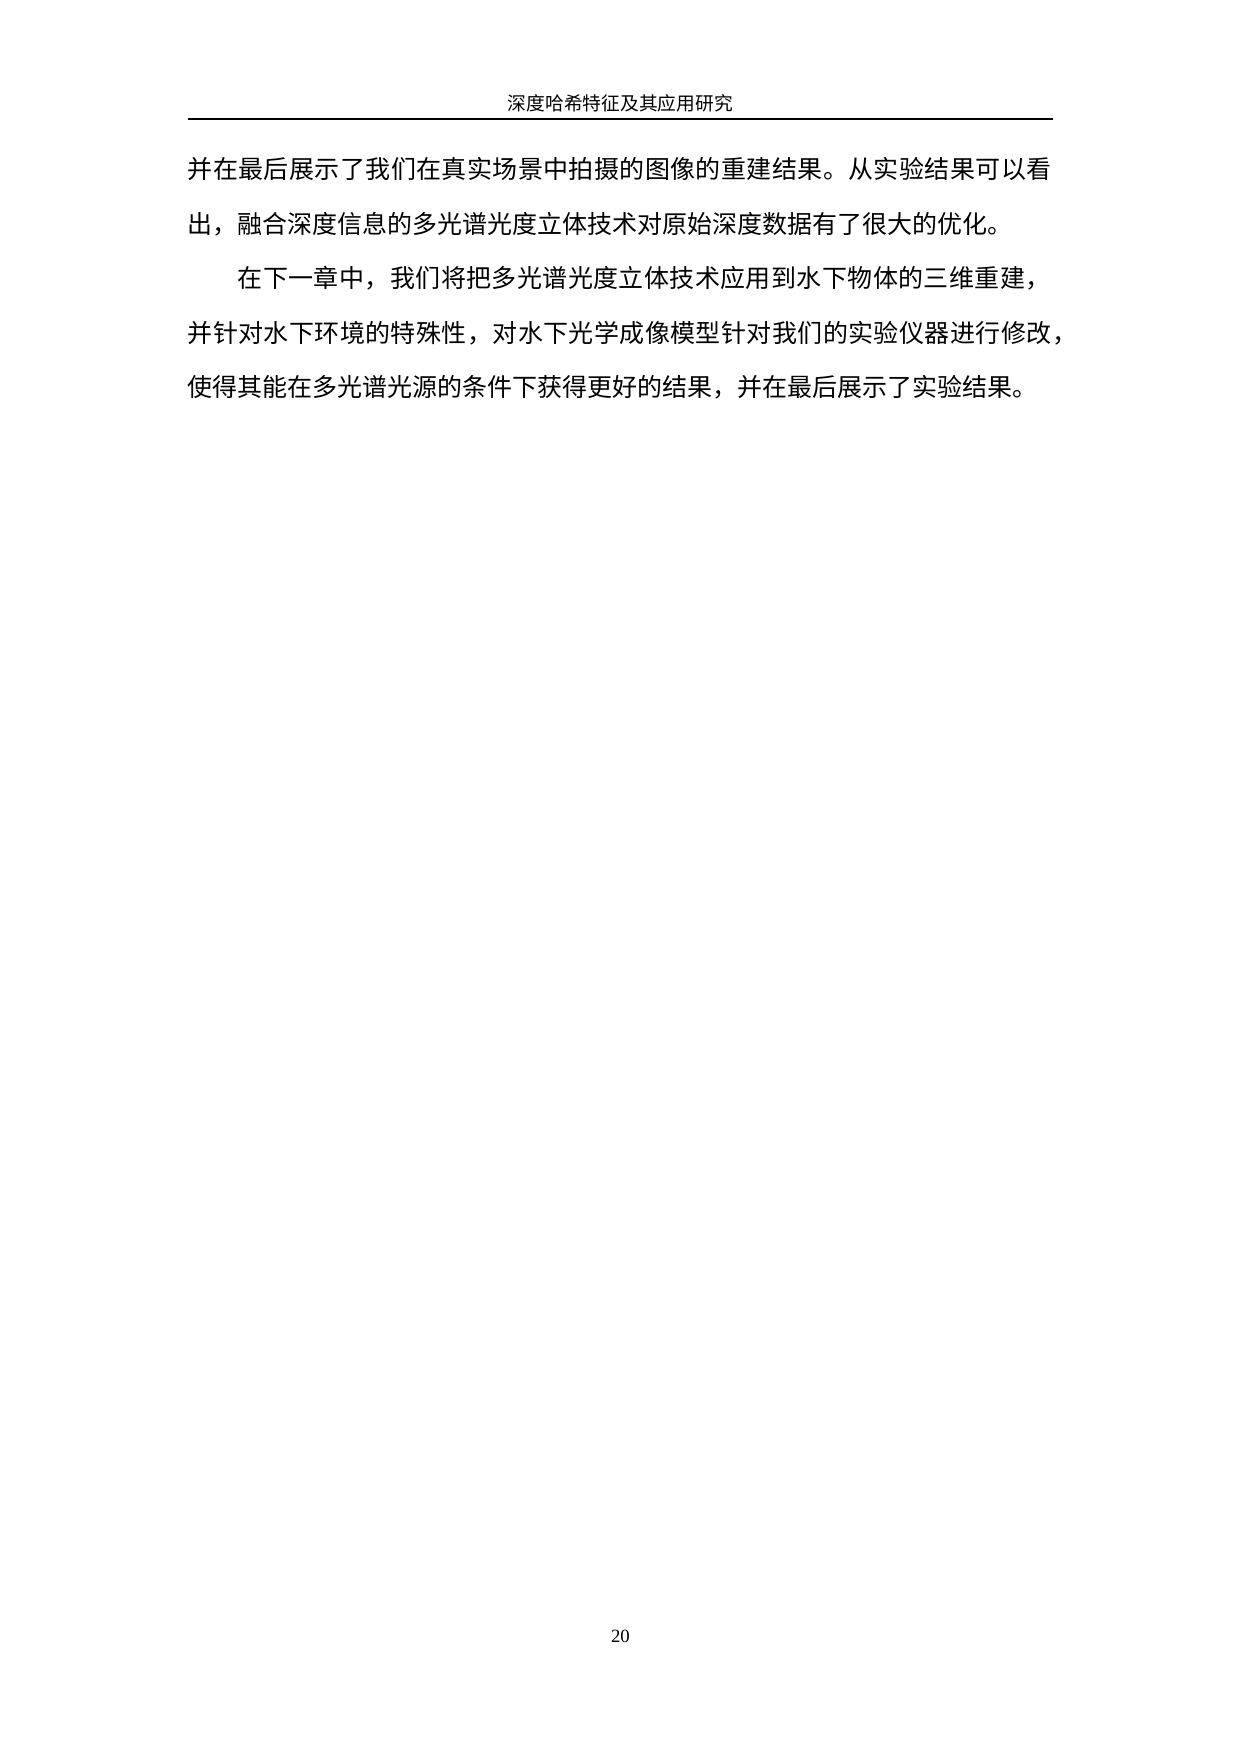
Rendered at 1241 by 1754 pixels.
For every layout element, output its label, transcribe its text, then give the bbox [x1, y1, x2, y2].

text 在下一章中，我们将把多光谱光度立体技术应用到水下物体的三维重建，并针对水下环境的特殊性，对水下光学成像模型针对我们的实验仪器进行修改，使得其能在多光谱光源的条件下获得更好的结果，并在最后展示了实验结果。 [187, 259, 1053, 404]
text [187, 150, 1053, 241]
